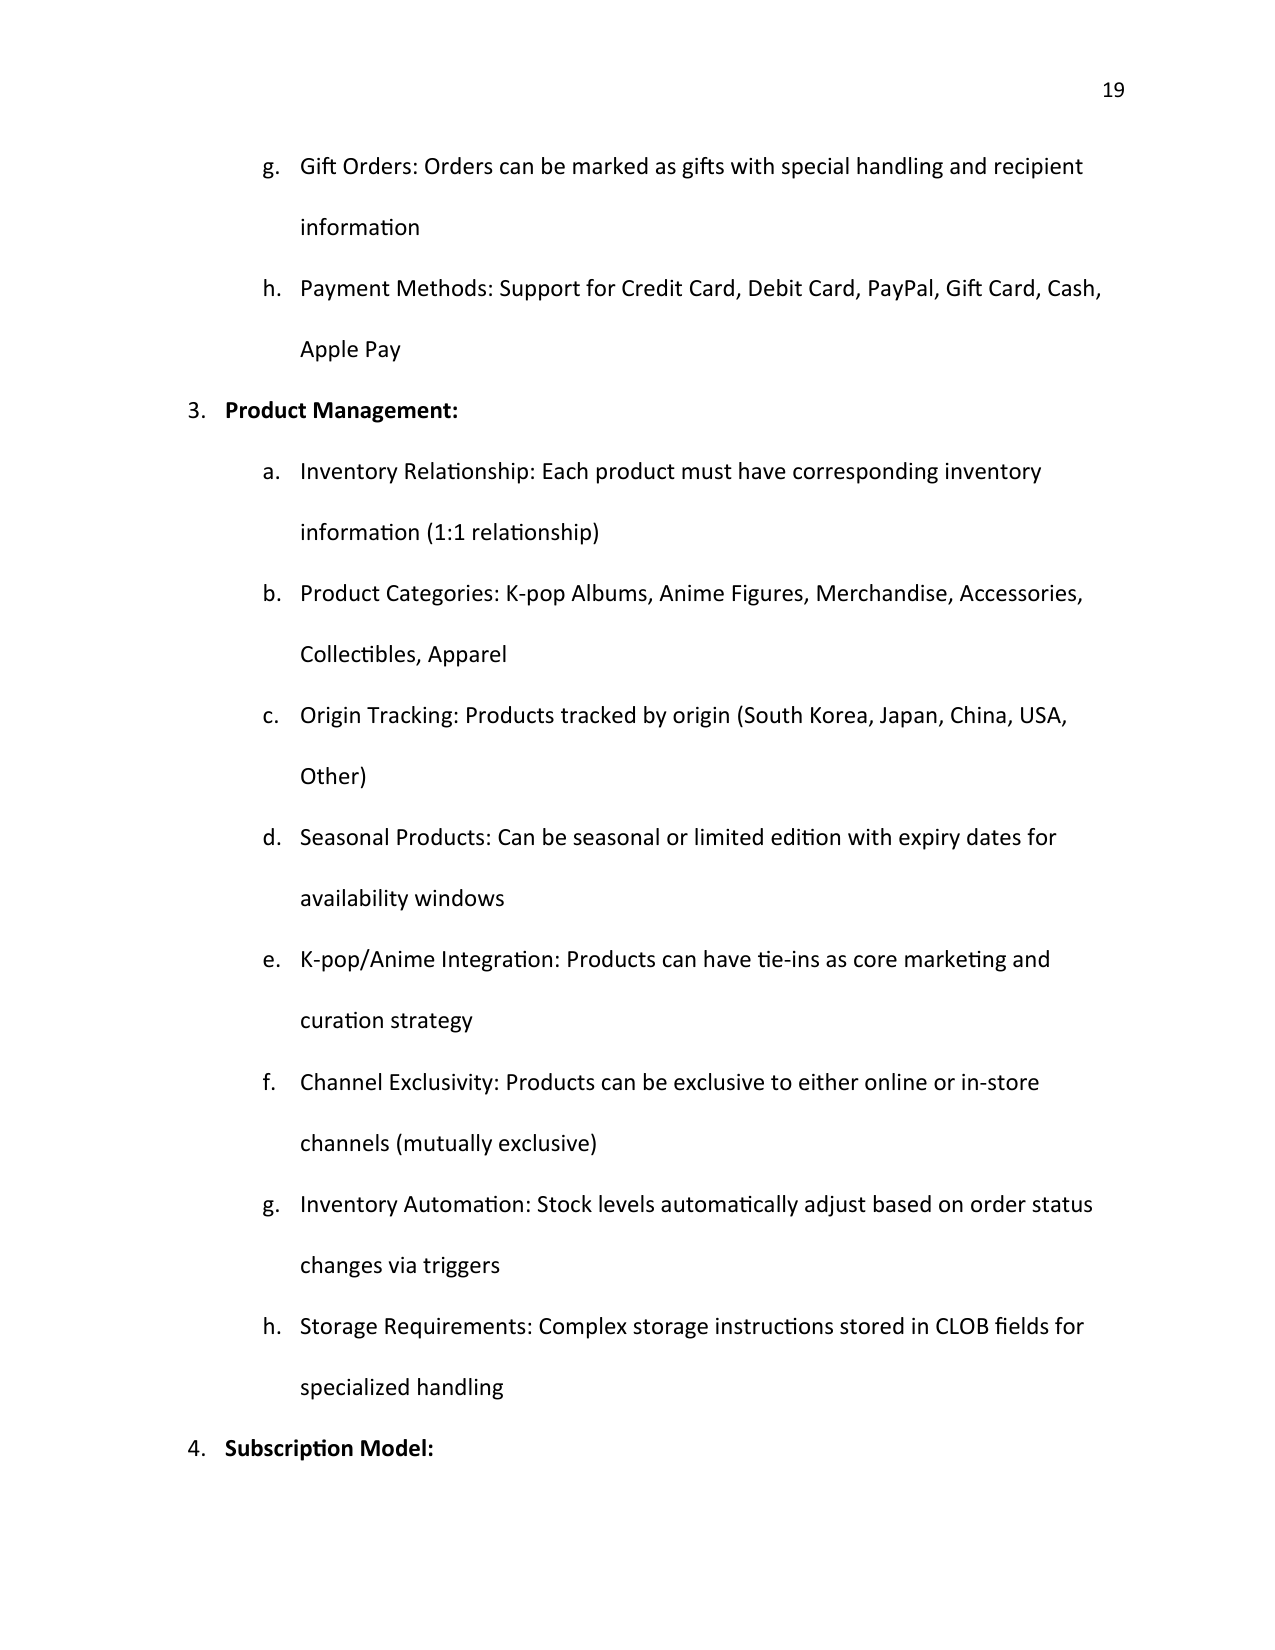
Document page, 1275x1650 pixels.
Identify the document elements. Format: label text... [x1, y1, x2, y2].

list Inventory Automation: Stock levels automatically adjust based on order status changes via triggers [262, 1188, 1125, 1279]
list K-pop/Anime Integration: Products can have tie-ins as core marketing and curation strategy [262, 943, 1125, 1035]
list Gift Orders: Orders can be marked as gifts with special handling and recipient information [262, 150, 1125, 242]
list Payment Methods: Support for Credit Card, Debit Card, PayPal, Gift Card, Cash, Apple Pay [262, 272, 1125, 364]
list Inventory Relationship: Each product must have corresponding inventory information (1:1 relationship) [262, 455, 1125, 547]
list Product Categories: K-pop Albums, Anime Figures, Merchandise, Accessories, Collectibles, Apparel [262, 577, 1125, 669]
list Product Management: [187, 394, 1125, 425]
list Seasonal Products: Can be seasonal or limited edition with expiry dates for availability windows [262, 821, 1125, 913]
list Origin Tracking: Products tracked by origin (South Korea, Japan, China, USA, Other) [262, 699, 1125, 791]
list Storage Requirements: Complex storage instructions stored in CLOB fields for specialized handling [262, 1310, 1125, 1401]
list Channel Exclusivity: Products can be exclusive to either online or in-store channels (mutually exclusive) [262, 1066, 1125, 1157]
list Subscription Model: [187, 1432, 1125, 1462]
